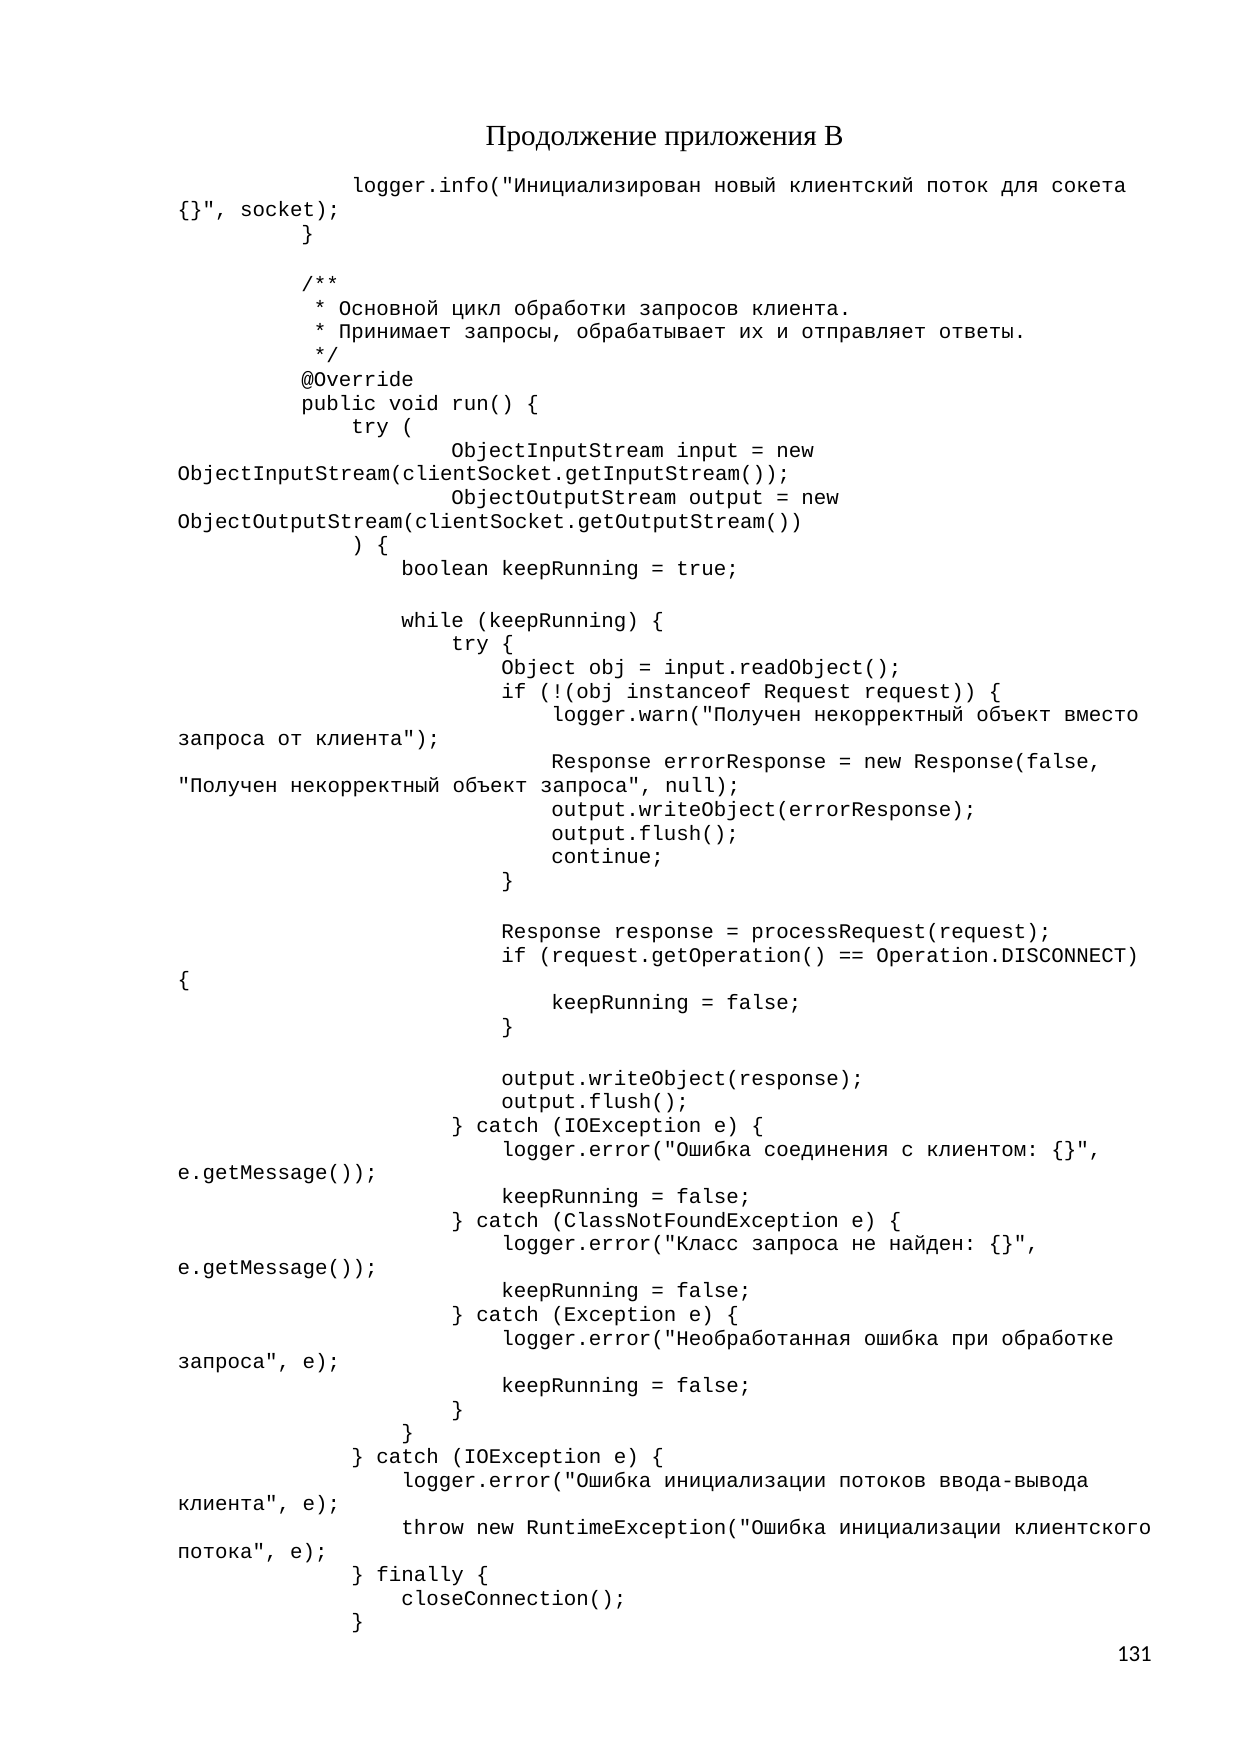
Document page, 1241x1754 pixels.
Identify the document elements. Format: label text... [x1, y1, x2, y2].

text try ( [177, 416, 1152, 440]
text logger.error("Класс запроса не найден: {}", e.getMessage()); [177, 1233, 1152, 1281]
text } catch (IOException e) { [177, 1446, 1152, 1470]
text if (request.getOperation() == Operation.DISCONNECT) { [177, 945, 1152, 992]
text } [177, 223, 1152, 246]
text } catch (IOException e) { [177, 1115, 1152, 1139]
text /** [177, 274, 1152, 298]
text } [177, 870, 1152, 893]
text ObjectOutputStream output = new ObjectOutputStream(clientSocket.getOutputStream()) [177, 487, 1152, 534]
text Продолжение приложения В [177, 118, 1152, 152]
text if (!(obj instanceof Request request)) { [177, 681, 1152, 704]
text } [177, 1016, 1152, 1040]
text boolean keepRunning = true; [177, 558, 1152, 582]
text keepRunning = false; [177, 992, 1152, 1016]
text } [177, 1612, 1152, 1635]
text keepRunning = false; [177, 1186, 1152, 1209]
text output.flush(); [177, 822, 1152, 846]
text ObjectInputStream input = new ObjectInputStream(clientSocket.getInputStream()); [177, 440, 1152, 487]
text output.flush(); [177, 1091, 1152, 1115]
text * Принимает запросы, обрабатывает их и отправляет ответы. [177, 322, 1152, 345]
text keepRunning = false; [177, 1281, 1152, 1304]
text closeConnection(); [177, 1588, 1152, 1612]
text try { [177, 633, 1152, 657]
text ) { [177, 534, 1152, 558]
text } catch (Exception e) { [177, 1304, 1152, 1328]
text Response response = processRequest(request); [177, 921, 1152, 945]
text } [177, 1399, 1152, 1422]
text Object obj = input.readObject(); [177, 657, 1152, 681]
text logger.warn("Получен некорректный объект вместо запроса от клиента"); [177, 704, 1152, 752]
text output.writeObject(errorResponse); [177, 799, 1152, 822]
text public void run() { [177, 392, 1152, 416]
text } [177, 1422, 1152, 1446]
text throw new RuntimeException("Ошибка инициализации клиентского потока", e); [177, 1517, 1152, 1564]
text logger.error("Ошибка инициализации потоков ввода-вывода клиента", e); [177, 1470, 1152, 1517]
text logger.info("Инициализирован новый клиентский поток для сокета {}", socket); [177, 175, 1152, 223]
text } finally { [177, 1564, 1152, 1588]
text while (keepRunning) { [177, 610, 1152, 633]
text output.writeObject(response); [177, 1068, 1152, 1091]
text keepRunning = false; [177, 1375, 1152, 1399]
text @Override [177, 369, 1152, 392]
text logger.error("Необработанная ошибка при обработке запроса", e); [177, 1328, 1152, 1375]
text Response errorResponse = new Response(false, "Получен некорректный объект запроса", null); [177, 752, 1152, 799]
text */ [177, 345, 1152, 369]
text } catch (ClassNotFoundException e) { [177, 1209, 1152, 1233]
text continue; [177, 846, 1152, 870]
text * Основной цикл обработки запросов клиента. [177, 298, 1152, 322]
text logger.error("Ошибка соединения с клиентом: {}", e.getMessage()); [177, 1139, 1152, 1186]
